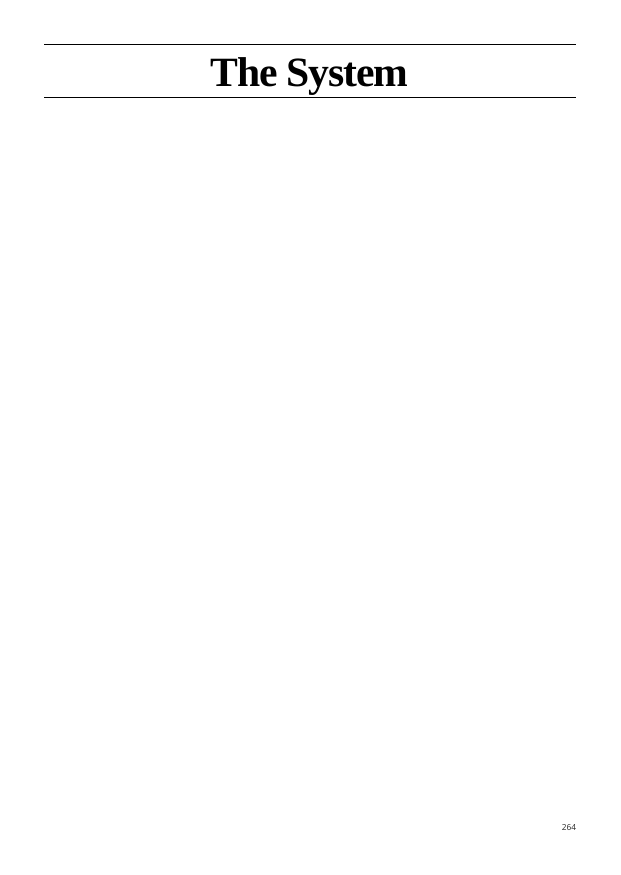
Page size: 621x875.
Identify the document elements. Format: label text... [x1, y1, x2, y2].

subtitle The System [44, 45, 576, 97]
